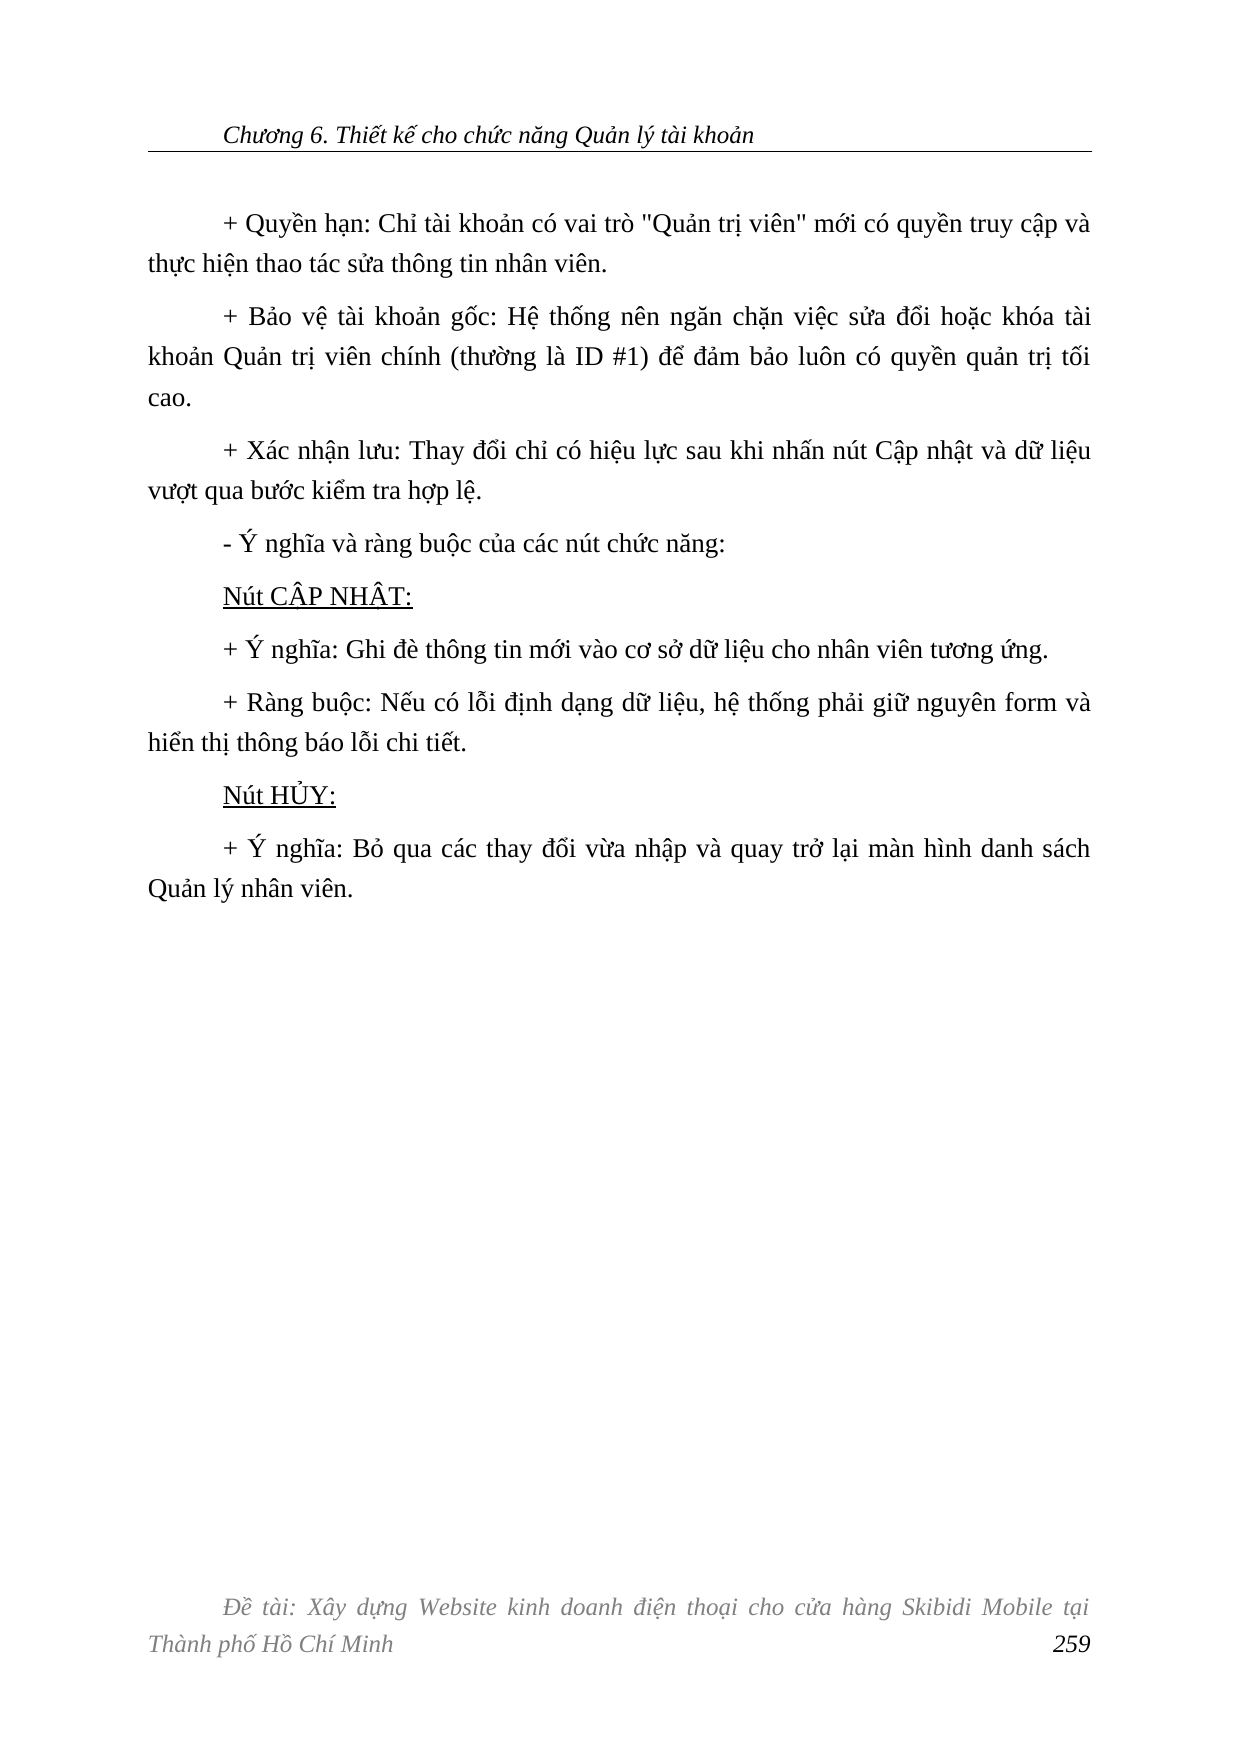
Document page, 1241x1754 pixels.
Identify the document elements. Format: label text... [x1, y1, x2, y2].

text Nút HỦY: [148, 779, 1092, 810]
text Nút CẬP NHẬT: [148, 580, 1092, 611]
text + Quyền hạn: Chỉ tài khoản có vai trò "Quản trị viên" mới có quyền truy cập và thực hiện thao tác sửa thông tin nhân viên. [148, 207, 1092, 278]
text + Xác nhận lưu: Thay đổi chỉ có hiệu lực sau khi nhấn nút Cập nhật và dữ liệu vượt qua bước kiểm tra hợp lệ. [148, 434, 1092, 505]
text + Ý nghĩa: Ghi đè thông tin mới vào cơ sở dữ liệu cho nhân viên tương ứng. [148, 633, 1092, 664]
text + Ý nghĩa: Bỏ qua các thay đổi vừa nhập và quay trở lại màn hình danh sách Quản lý nhân viên. [148, 832, 1092, 904]
text + Bảo vệ tài khoản gốc: Hệ thống nên ngăn chặn việc sửa đổi hoặc khóa tài khoản Quản trị viên chính (thường là ID #1) để đảm bảo luôn có quyền quản trị tối cao. [148, 300, 1092, 412]
text - Ý nghĩa và ràng buộc của các nút chức năng: [148, 527, 1092, 558]
text + Ràng buộc: Nếu có lỗi định dạng dữ liệu, hệ thống phải giữ nguyên form và hiển thị thông báo lỗi chi tiết. [148, 686, 1092, 757]
